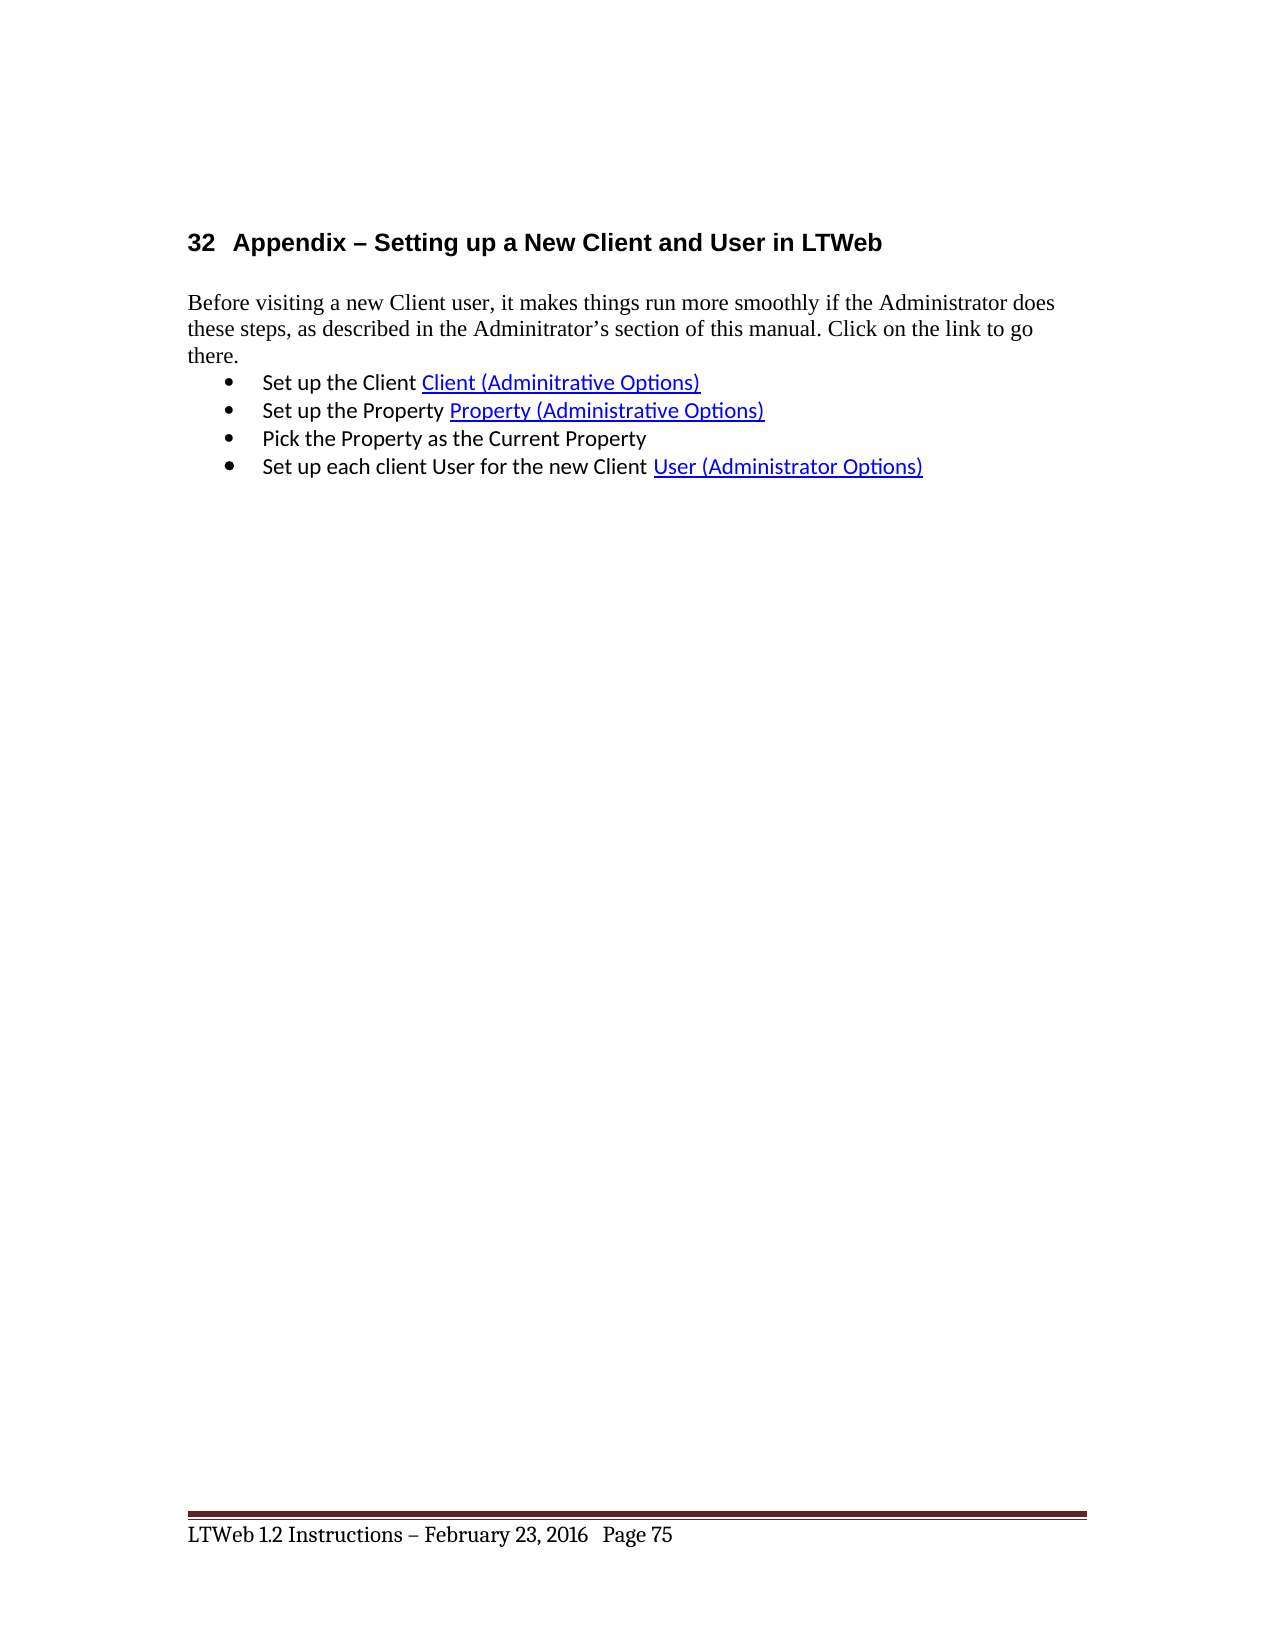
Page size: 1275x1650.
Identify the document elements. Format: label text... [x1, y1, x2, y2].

list Set up the Client Client (Adminitrative Options) [225, 368, 1087, 396]
text Before visiting a new Client user, it makes things run more smoothly if the Administrator does these steps, as described in the Adminitrator’s section of this manual. Click on the link to go there. [187, 289, 1087, 368]
subtitle Appendix – Setting up a New Client and User in LTWeb [187, 228, 1087, 256]
list Set up each client User for the new Client User (Administrator Options) [225, 452, 1087, 480]
list Pick the Property as the Current Property [225, 424, 1087, 452]
list Set up the Property Property (Administrative Options) [225, 396, 1087, 424]
